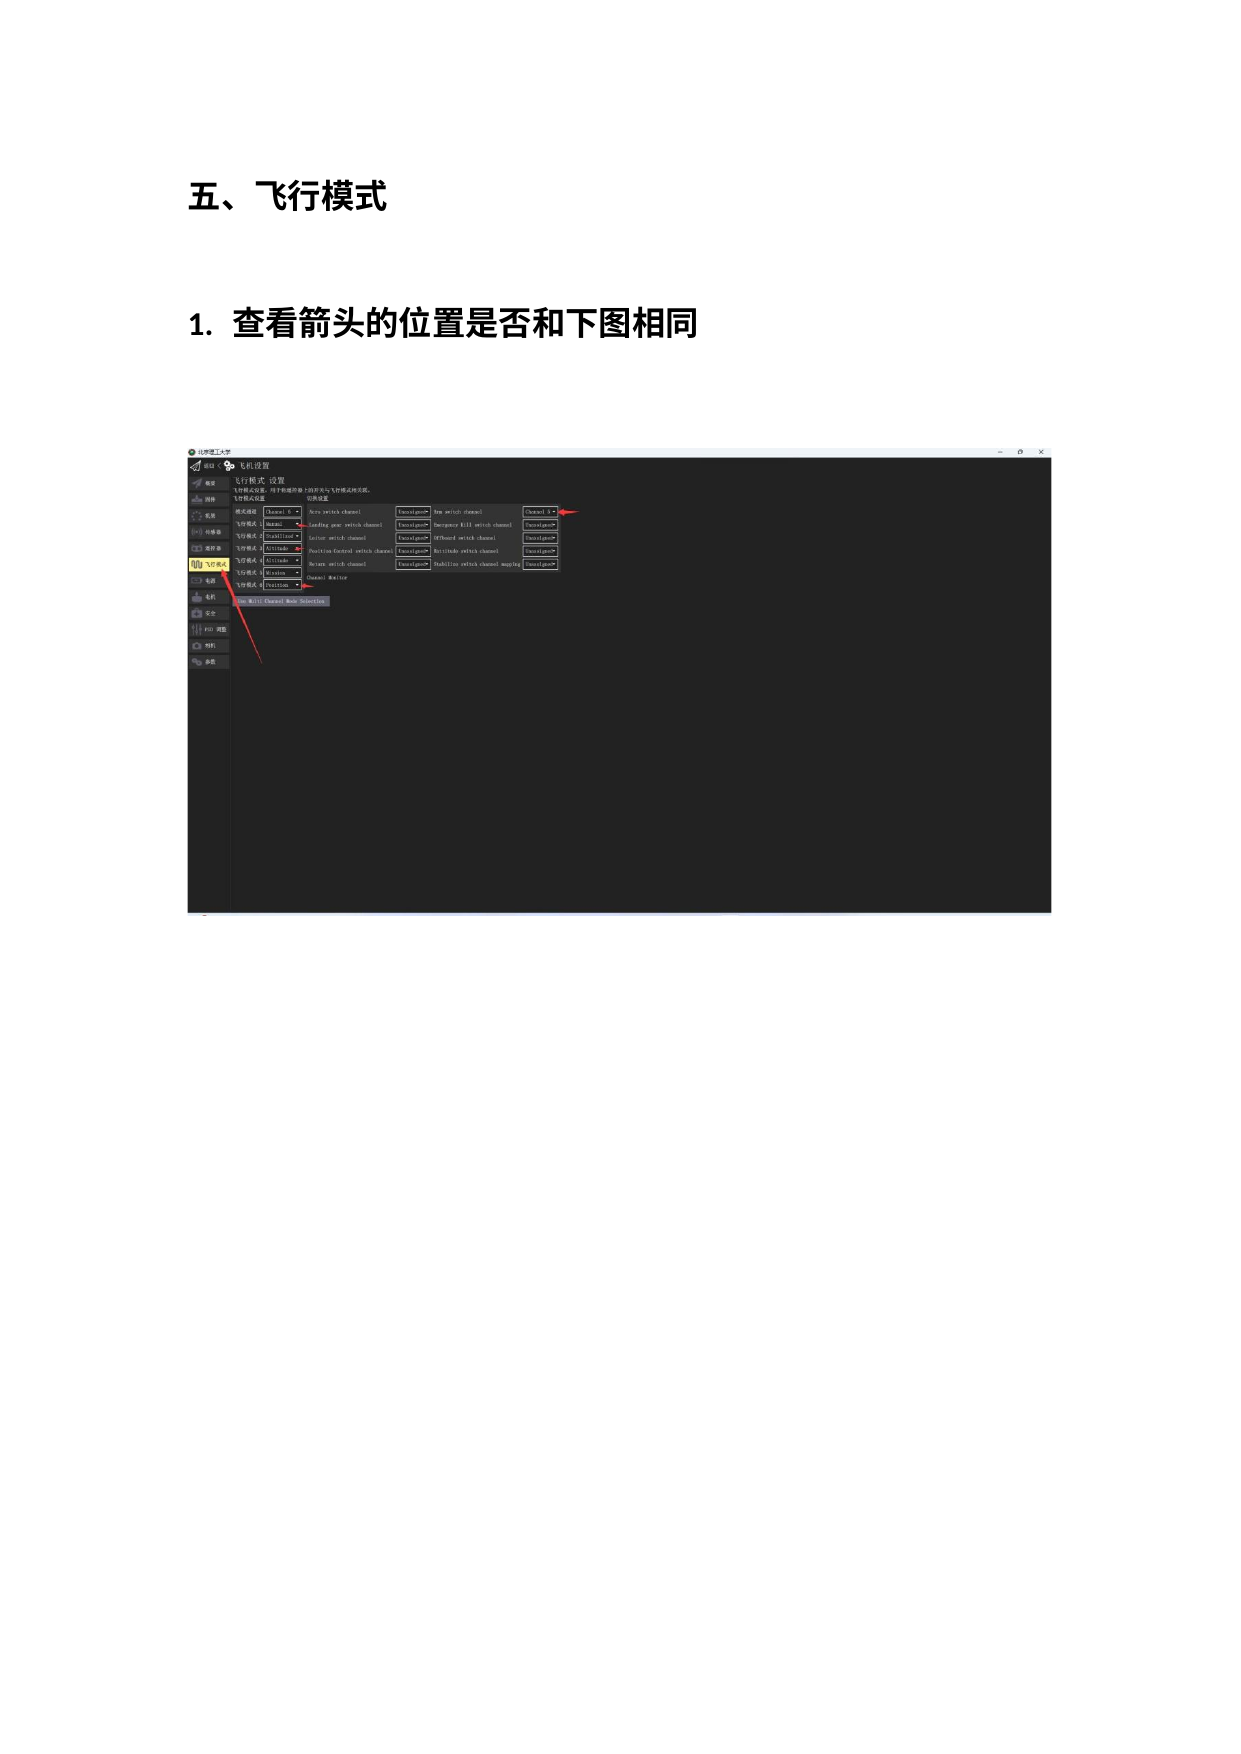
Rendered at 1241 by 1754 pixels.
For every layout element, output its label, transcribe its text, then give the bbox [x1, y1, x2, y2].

subtitle 五、飞行模式 [187, 162, 1053, 227]
picture [187, 448, 1052, 916]
subtitle 查看箭头的位置是否和下图相同 [187, 289, 1053, 354]
